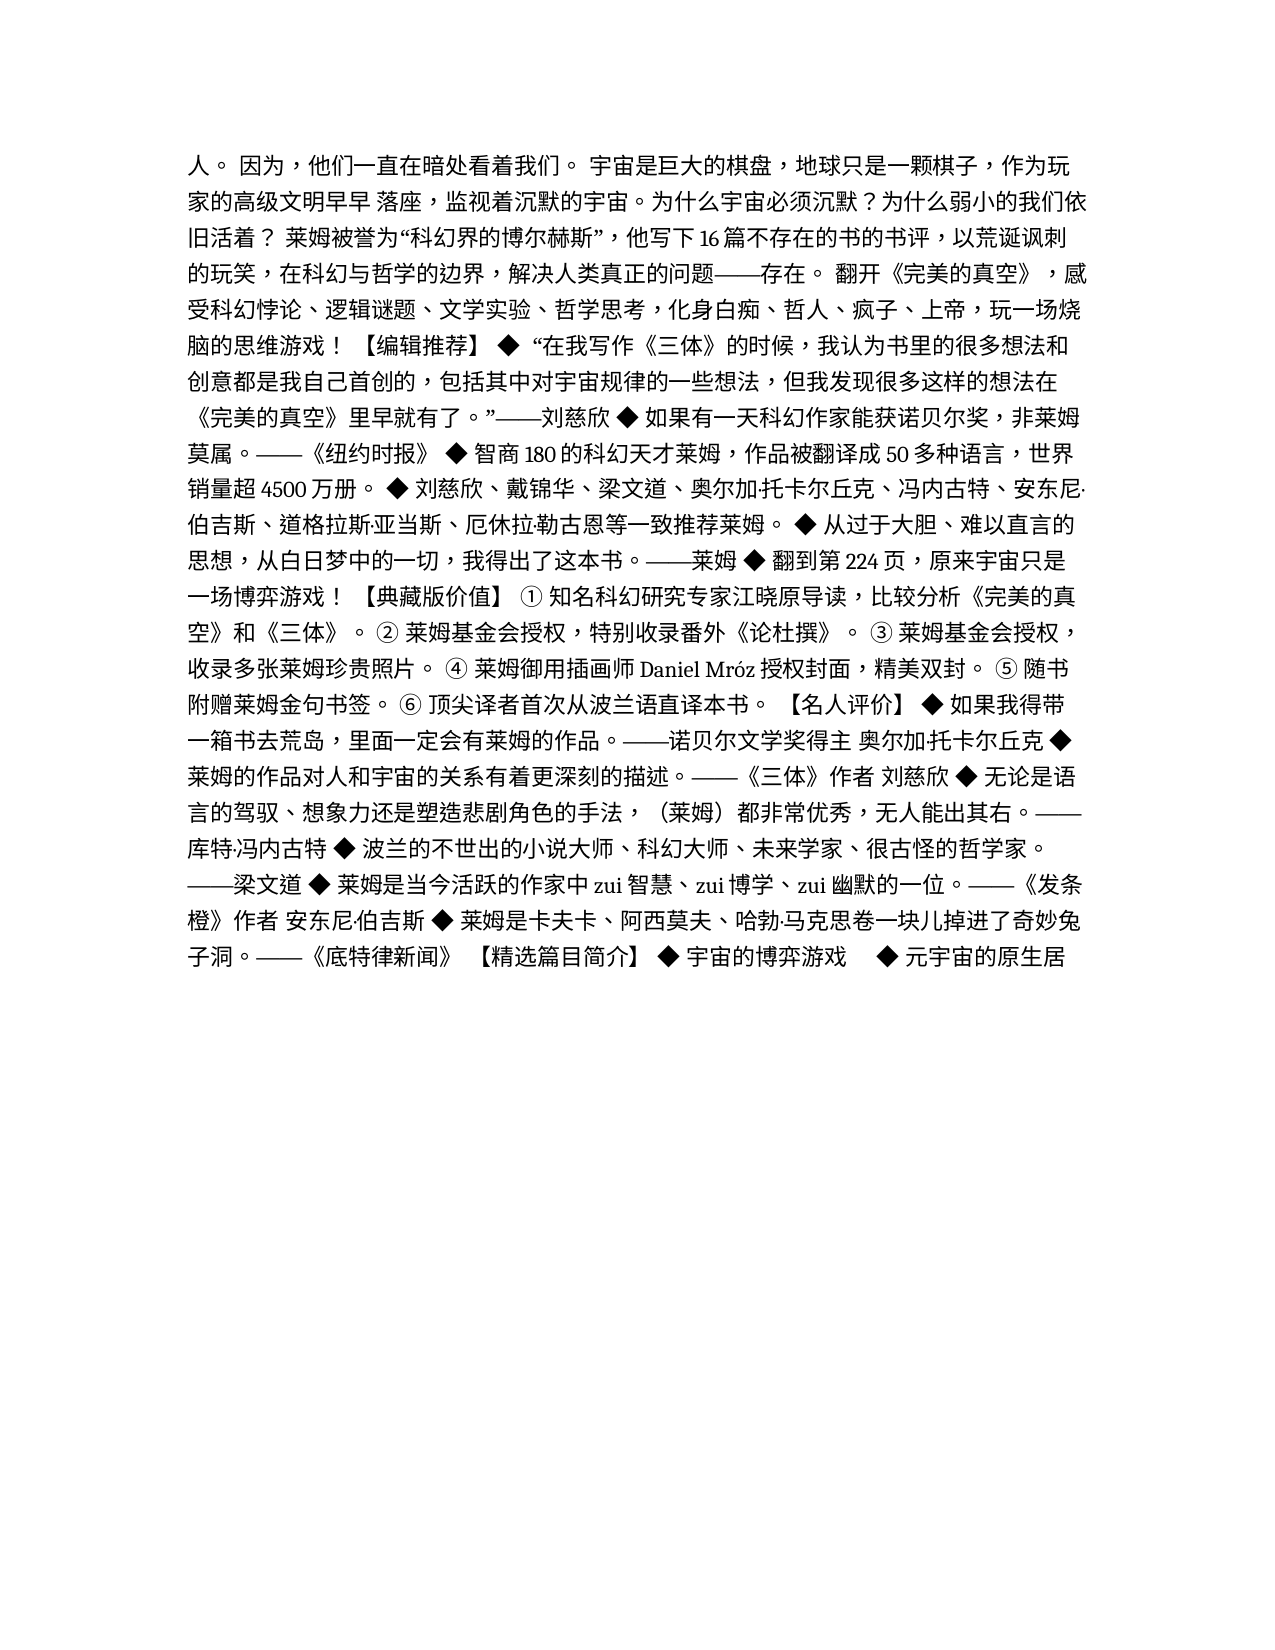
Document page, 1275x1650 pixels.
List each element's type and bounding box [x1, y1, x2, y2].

text [187, 150, 1087, 972]
